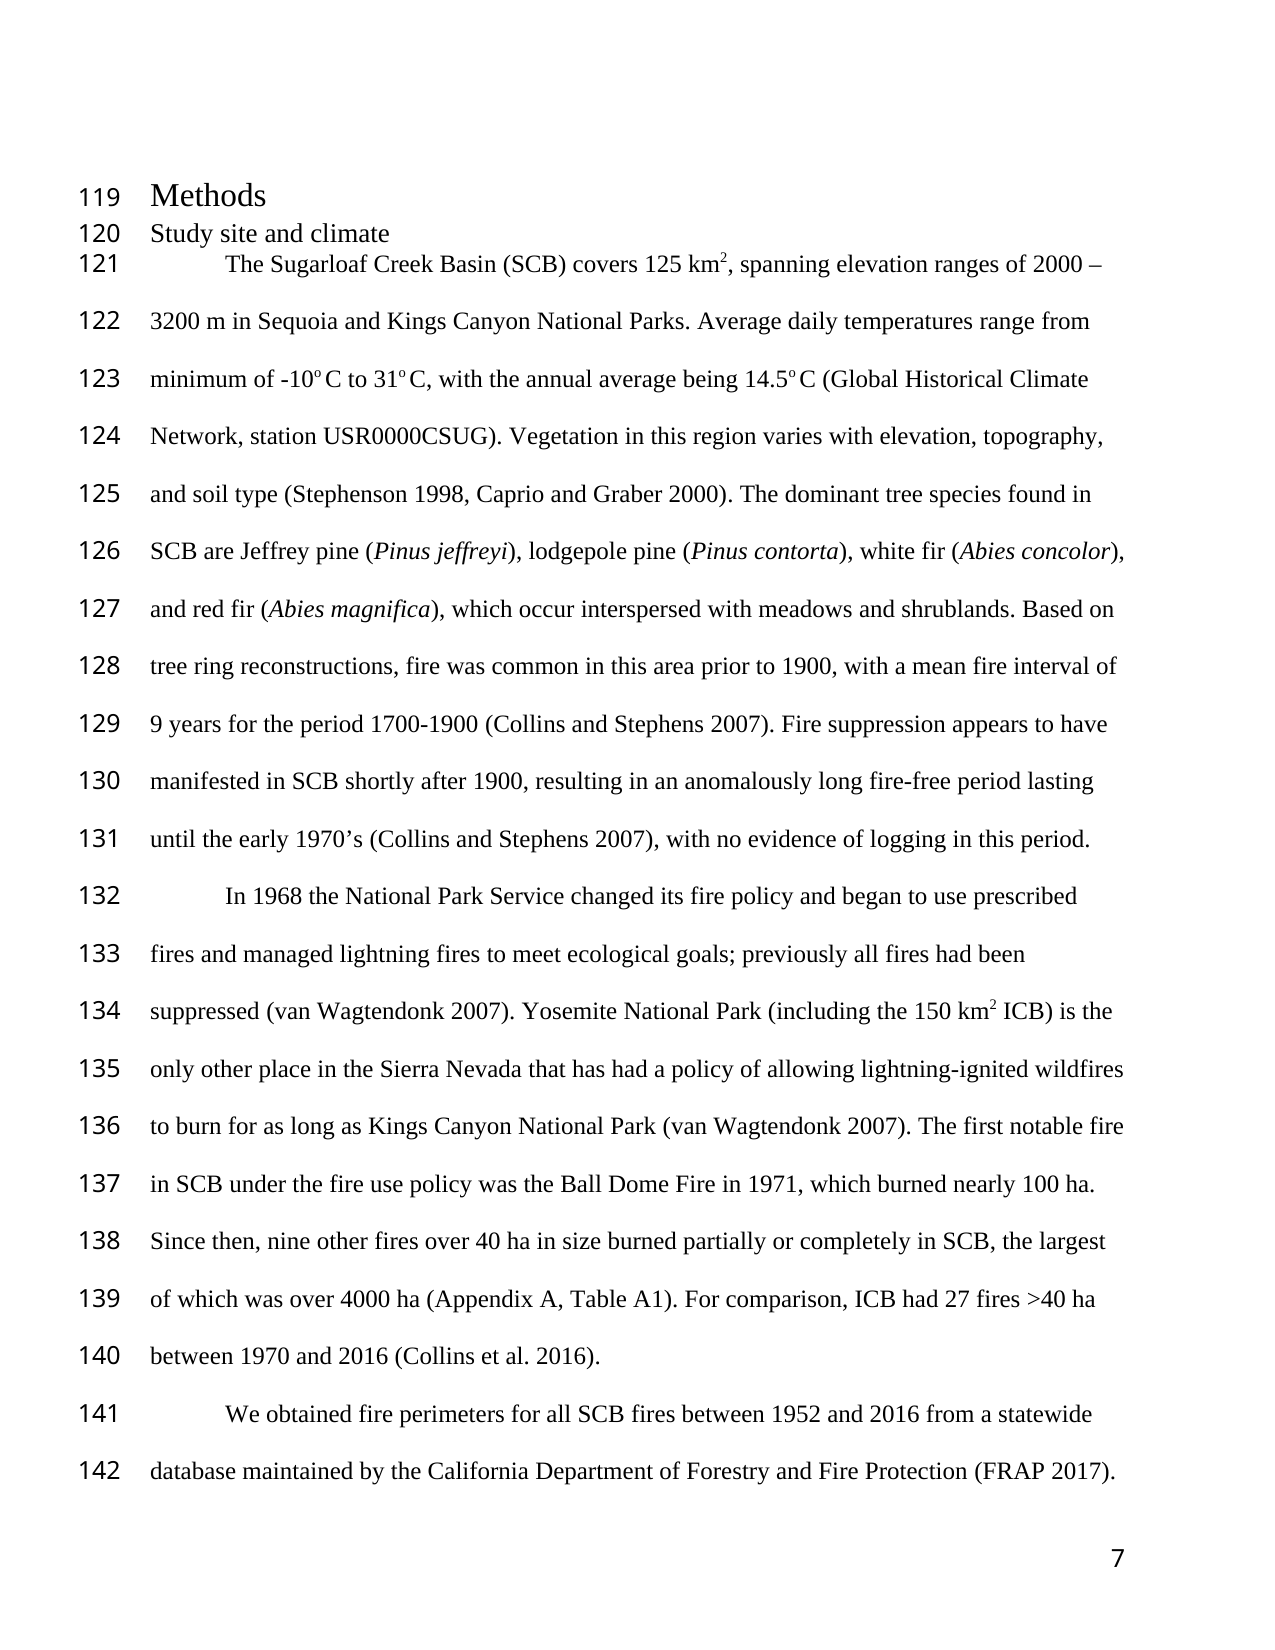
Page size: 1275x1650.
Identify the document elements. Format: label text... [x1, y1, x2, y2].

text In 1968 the National Park Service changed its fire policy and began to use prescribed fires and managed lightning fires to meet ecological goals; previously all fires had been suppressed (van Wagtendonk 2007). Yosemite National Park (including the 150 km2 ICB) is the only other place in the Sierra Nevada that has had a policy of allowing lightning-ignited wildfires to burn for as long as Kings Canyon National Park (van Wagtendonk 2007). The first notable fire in SCB under the fire use policy was the Ball Dome Fire in 1971, which burned nearly 100 ha. Since then, nine other fires over 40 ha in size burned partially or completely in SCB, the largest of which was over 4000 ha (Appendix A, Table A1). For comparison, ICB had 27 fires >40 ha between 1970 and 2016 (Collins et al. 2016). [150, 881, 1125, 1370]
subtitle Methods [150, 175, 1125, 213]
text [150, 1399, 1125, 1485]
text The Sugarloaf Creek Basin (SCB) covers 125 km2, spanning elevation ranges of 2000 – 3200 m in Sequoia and Kings Canyon National Parks. Average daily temperatures range from minimum of -10o C to 31o C, with the annual average being 14.5o C (Global Historical Climate Network, station USR0000CSUG). Vegetation in this region varies with elevation, topography, and soil type (Stephenson 1998, Caprio and Graber 2000). The dominant tree species found in SCB are Jeffrey pine (Pinus jeffreyi), lodgepole pine (Pinus contorta), white fir (Abies concolor), and red fir (Abies magnifica), which occur interspersed with meadows and shrublands. Based on tree ring reconstructions, fire was common in this area prior to 1900, with a mean fire interval of 9 years for the period 1700-1900 (Collins and Stephens 2007). Fire suppression appears to have manifested in SCB shortly after 1900, resulting in an anomalously long fire-free period lasting until the early 1970’s (Collins and Stephens 2007), with no evidence of logging in this period. [150, 249, 1125, 852]
subtitle Study site and climate [150, 217, 1125, 249]
